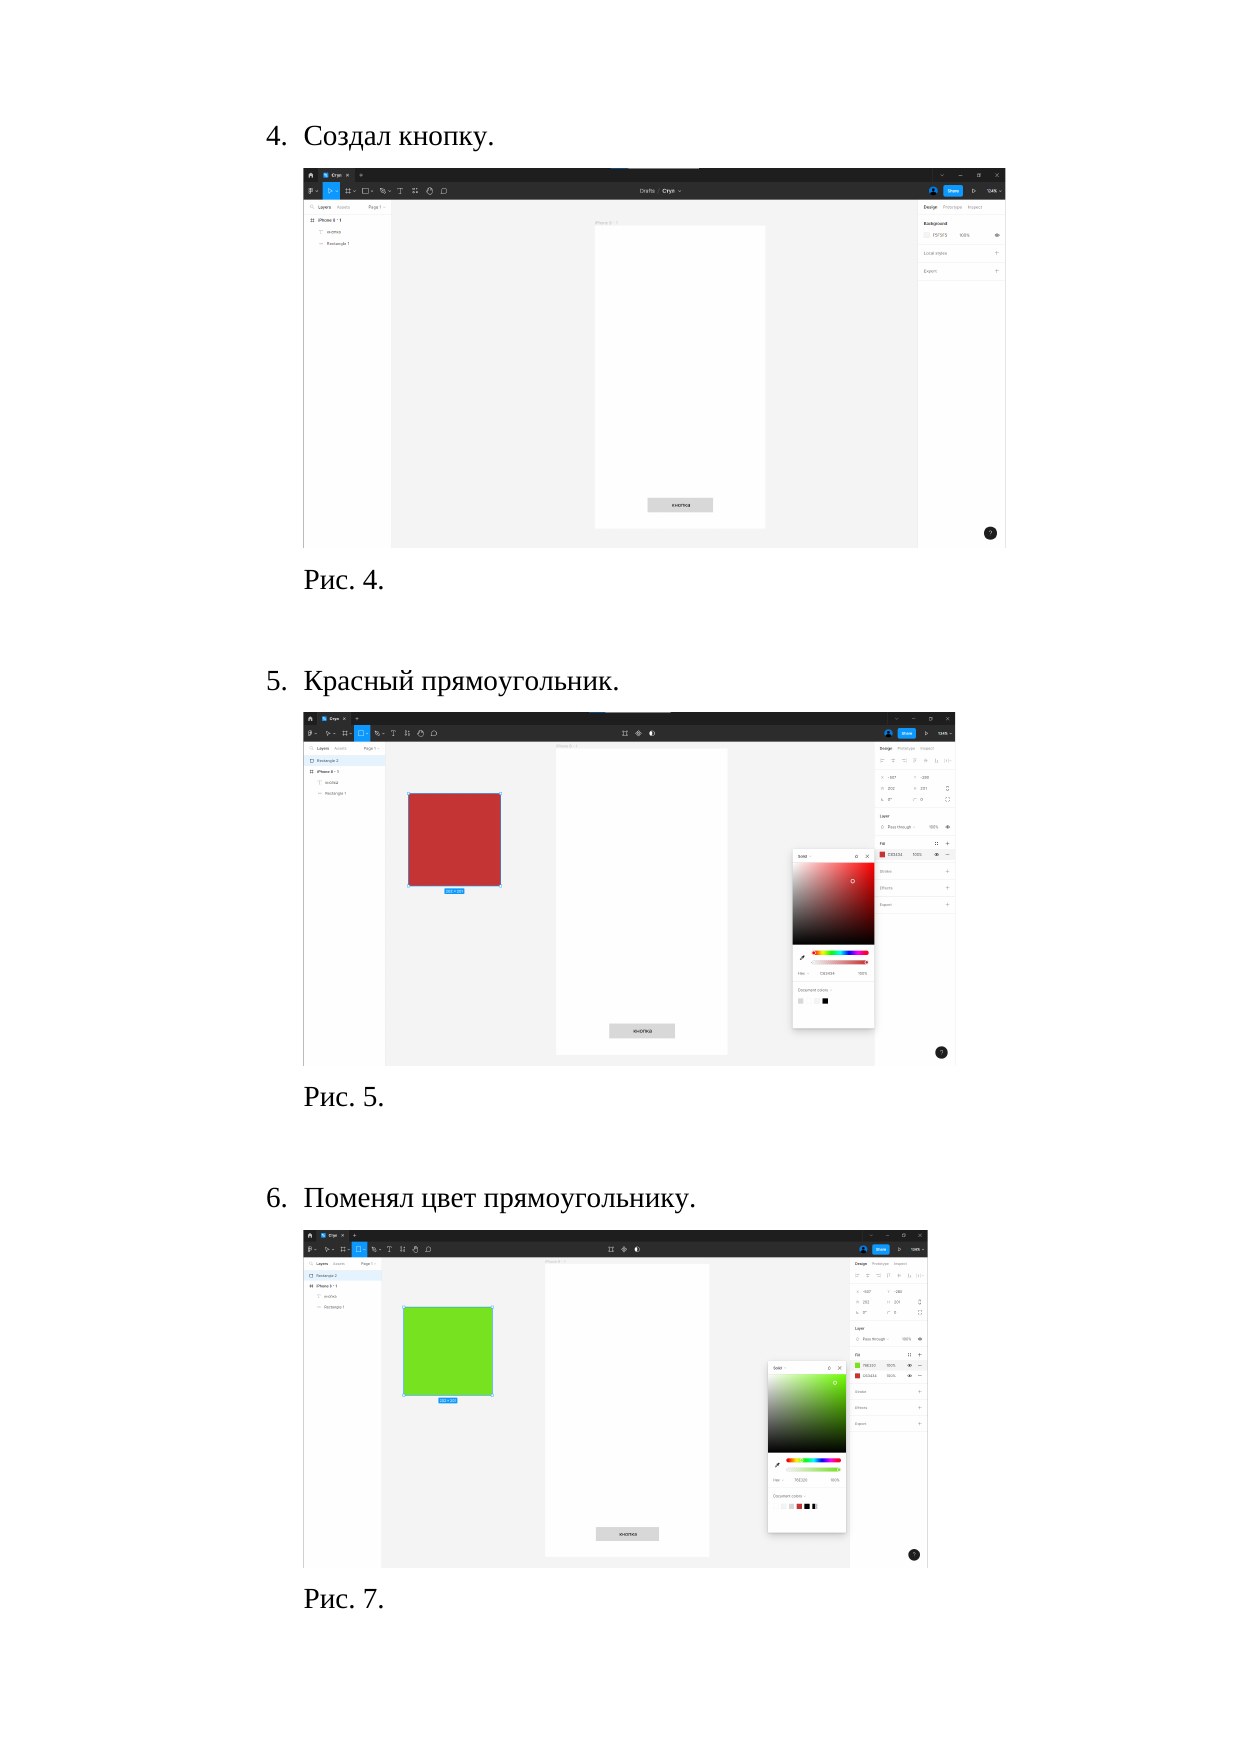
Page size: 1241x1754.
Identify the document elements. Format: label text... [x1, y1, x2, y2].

list Красный прямоугольник. [266, 663, 1152, 696]
picture [303, 712, 956, 1066]
list Создал кнопку. [266, 118, 1152, 152]
list Рис. 5. [303, 1079, 1152, 1113]
picture [303, 168, 1006, 548]
list Поменял цвет прямоугольнику. [266, 1180, 1152, 1213]
list Рис. 7. [303, 1582, 1152, 1615]
picture [303, 1230, 928, 1568]
list Рис. 4. [303, 562, 1152, 596]
